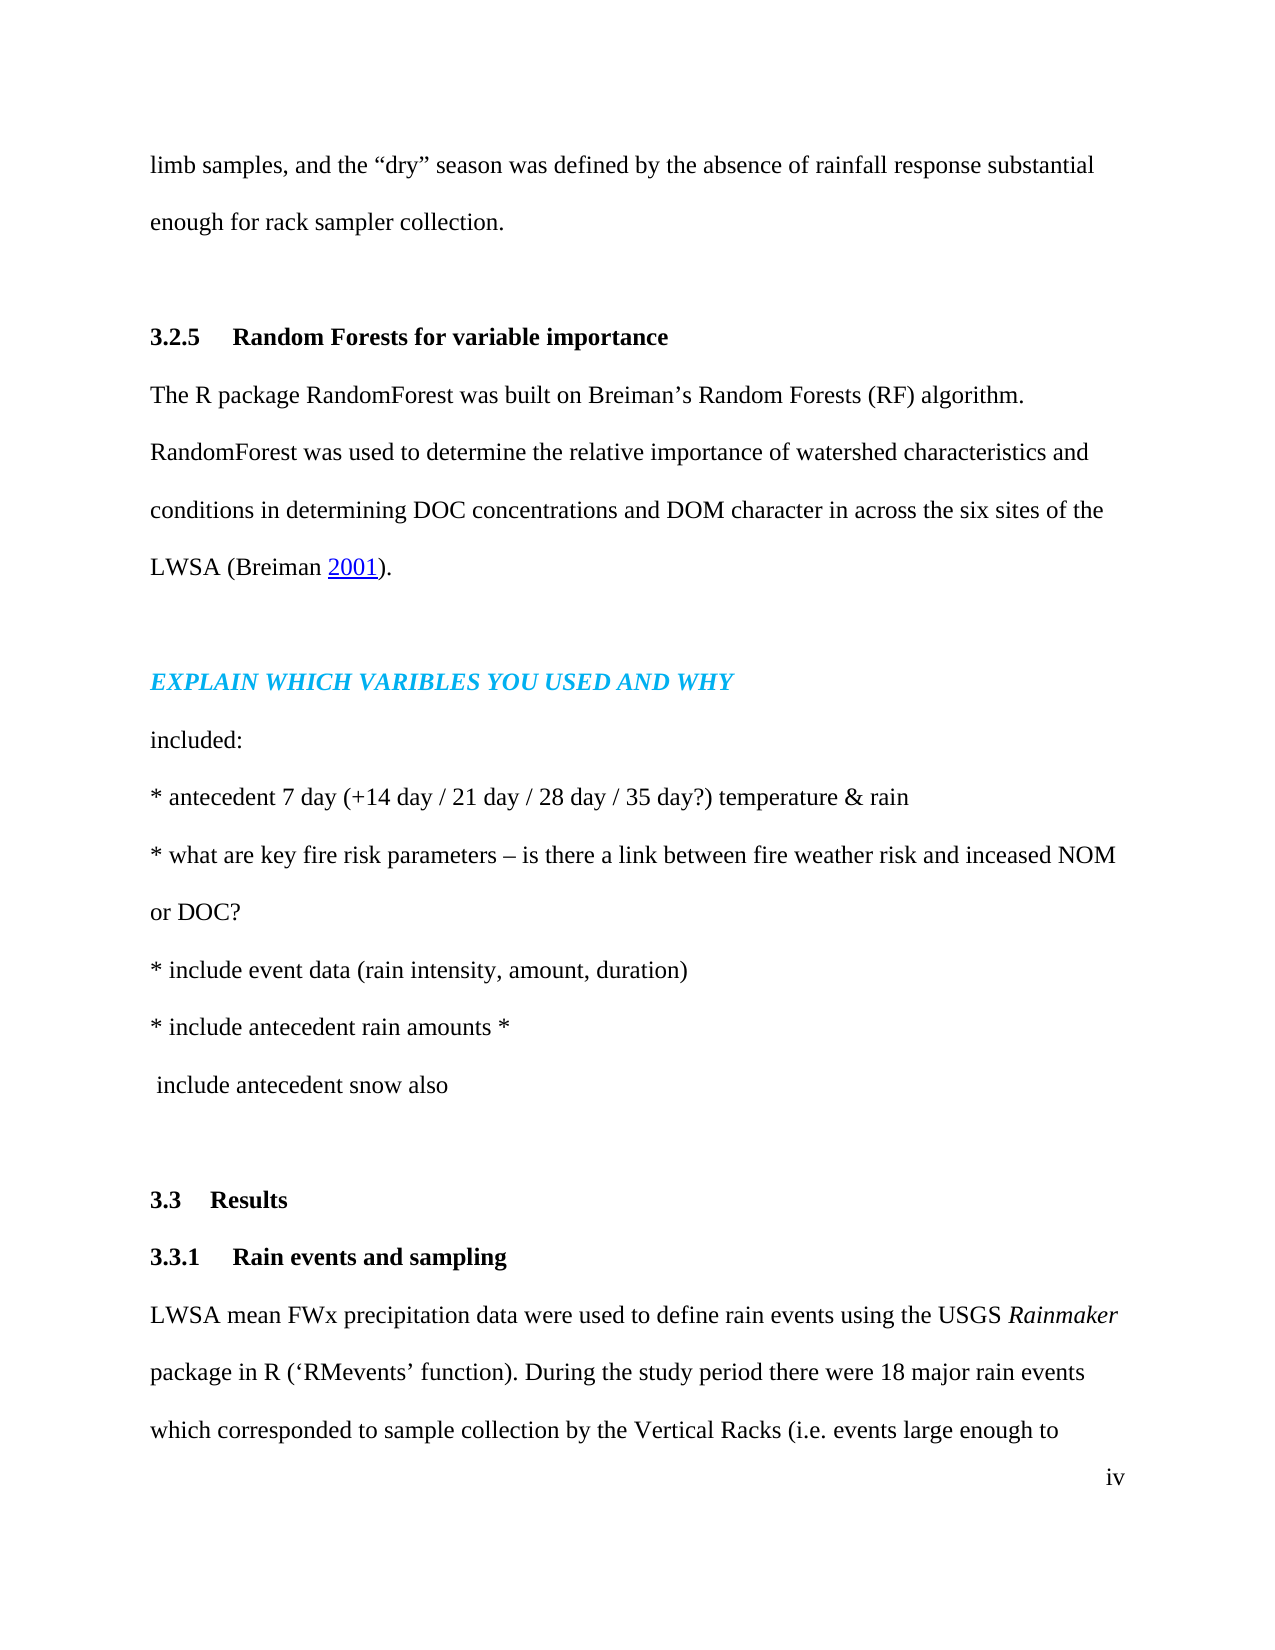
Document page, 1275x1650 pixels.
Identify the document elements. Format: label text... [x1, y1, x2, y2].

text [150, 1300, 1125, 1444]
text EXPLAIN WHICH VARIBLES YOU USED AND WHY [150, 667, 1125, 696]
text include antecedent snow also [150, 1070, 1125, 1099]
subtitle Random Forests for variable importance [150, 322, 1125, 351]
subtitle Rain events and sampling [150, 1242, 1125, 1271]
text * antecedent 7 day (+14 day / 21 day / 28 day / 35 day?) temperature & rain [150, 782, 1125, 811]
text included: [150, 725, 1125, 754]
text * include antecedent rain amounts * [150, 1012, 1125, 1041]
text The R package RandomForest was built on Breiman’s Random Forests (RF) algorithm. RandomForest was used to determine the relative importance of watershed characteristics and conditions in determining DOC concentrations and DOM character in across the six sites of the LWSA (Breiman 2001). [150, 380, 1125, 581]
text * what are key fire risk parameters – is there a link between fire weather risk and inceased NOM or DOC? [150, 840, 1125, 926]
text * include event data (rain intensity, amount, duration) [150, 955, 1125, 984]
subtitle Results [150, 1185, 1125, 1214]
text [150, 150, 1125, 236]
